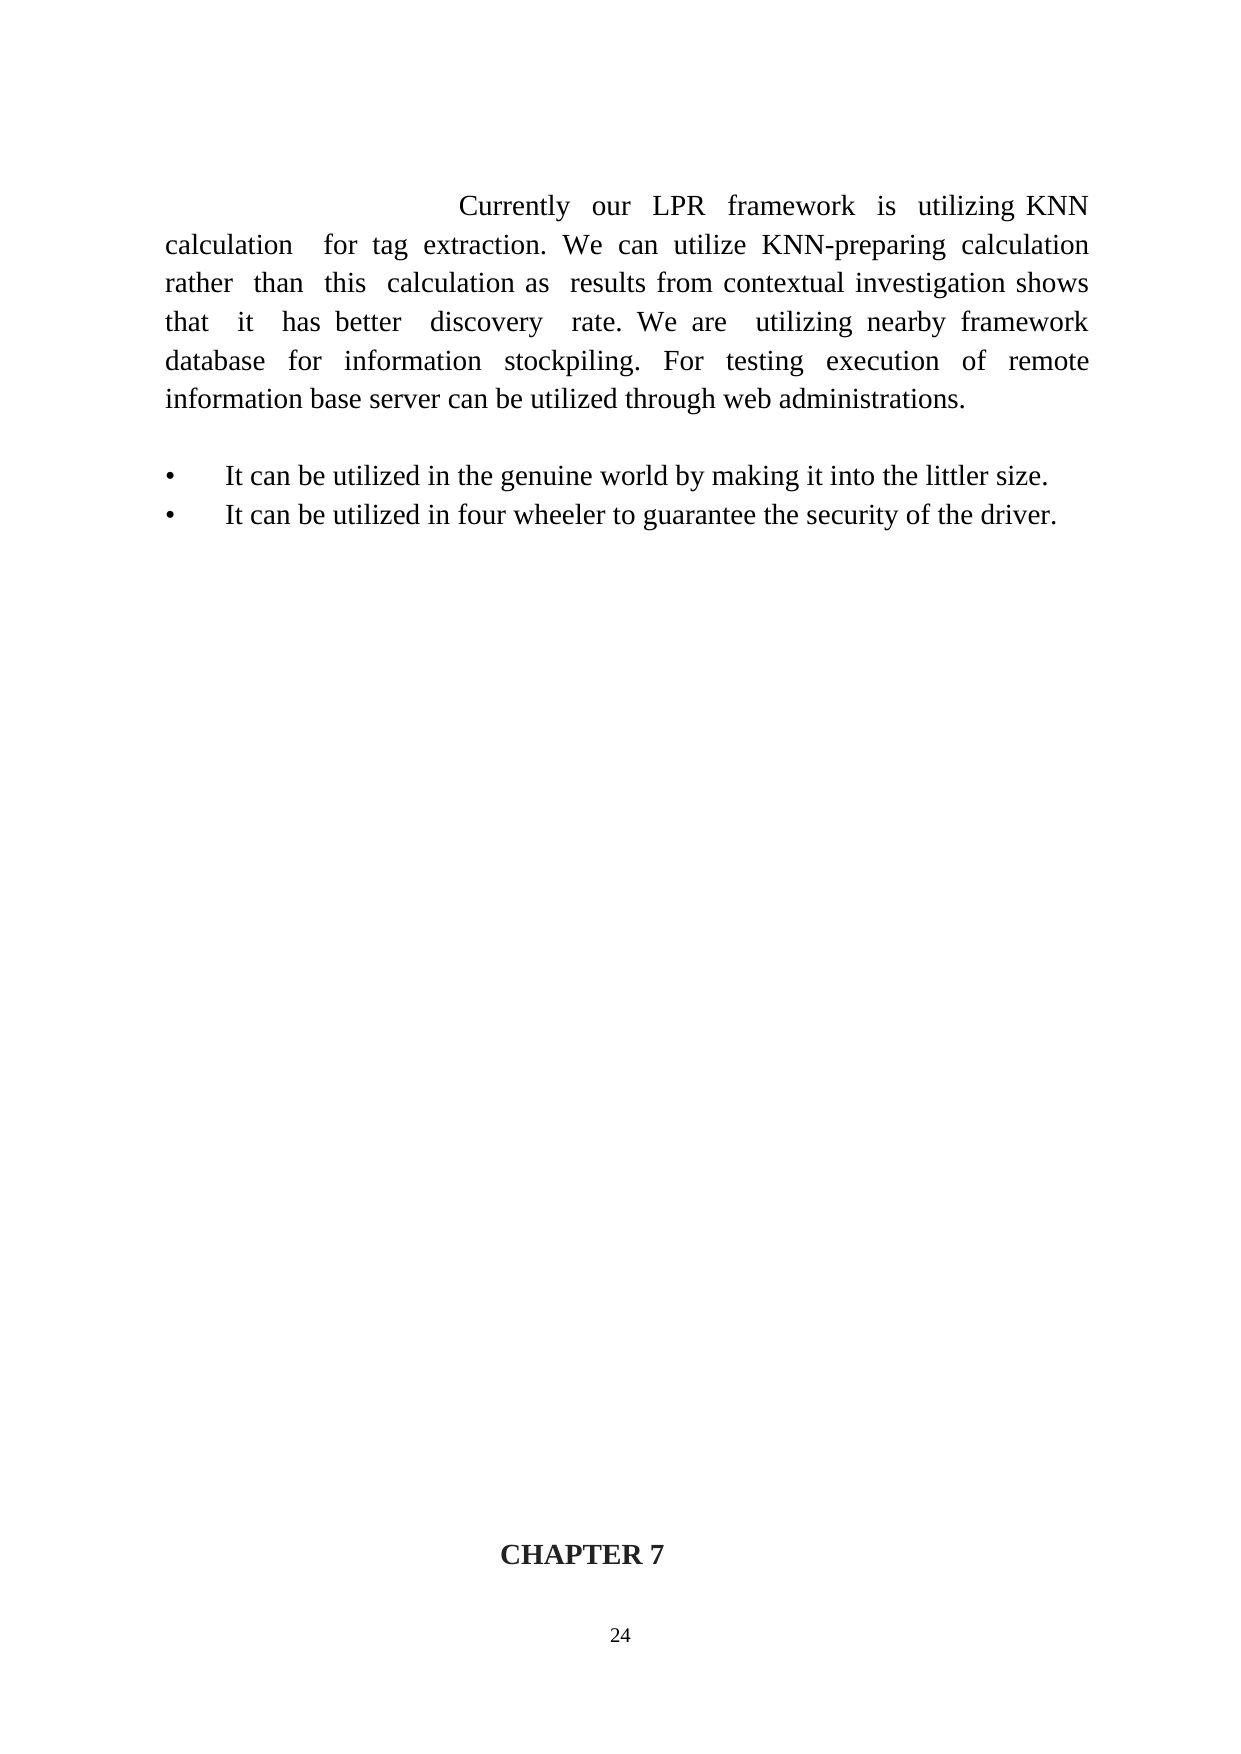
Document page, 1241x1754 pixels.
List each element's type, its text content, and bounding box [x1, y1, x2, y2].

text CHAPTER 7 [150, 1537, 1090, 1571]
text • It can be utilized in the genuine world by making it into the littler size. [150, 458, 1090, 492]
text Currently our LPR framework is utilizing KNN calculation for tag extraction. We can utilize KNN-preparing calculation rather than this calculation as results from contextual investigation shows that it has better discovery rate. We are utilizing nearby framework database for information stockpiling. For testing execution of remote information base server can be utilized through web administrations. [165, 188, 1090, 415]
text • It can be utilized in four wheeler to guarantee the security of the driver. [150, 497, 1090, 530]
